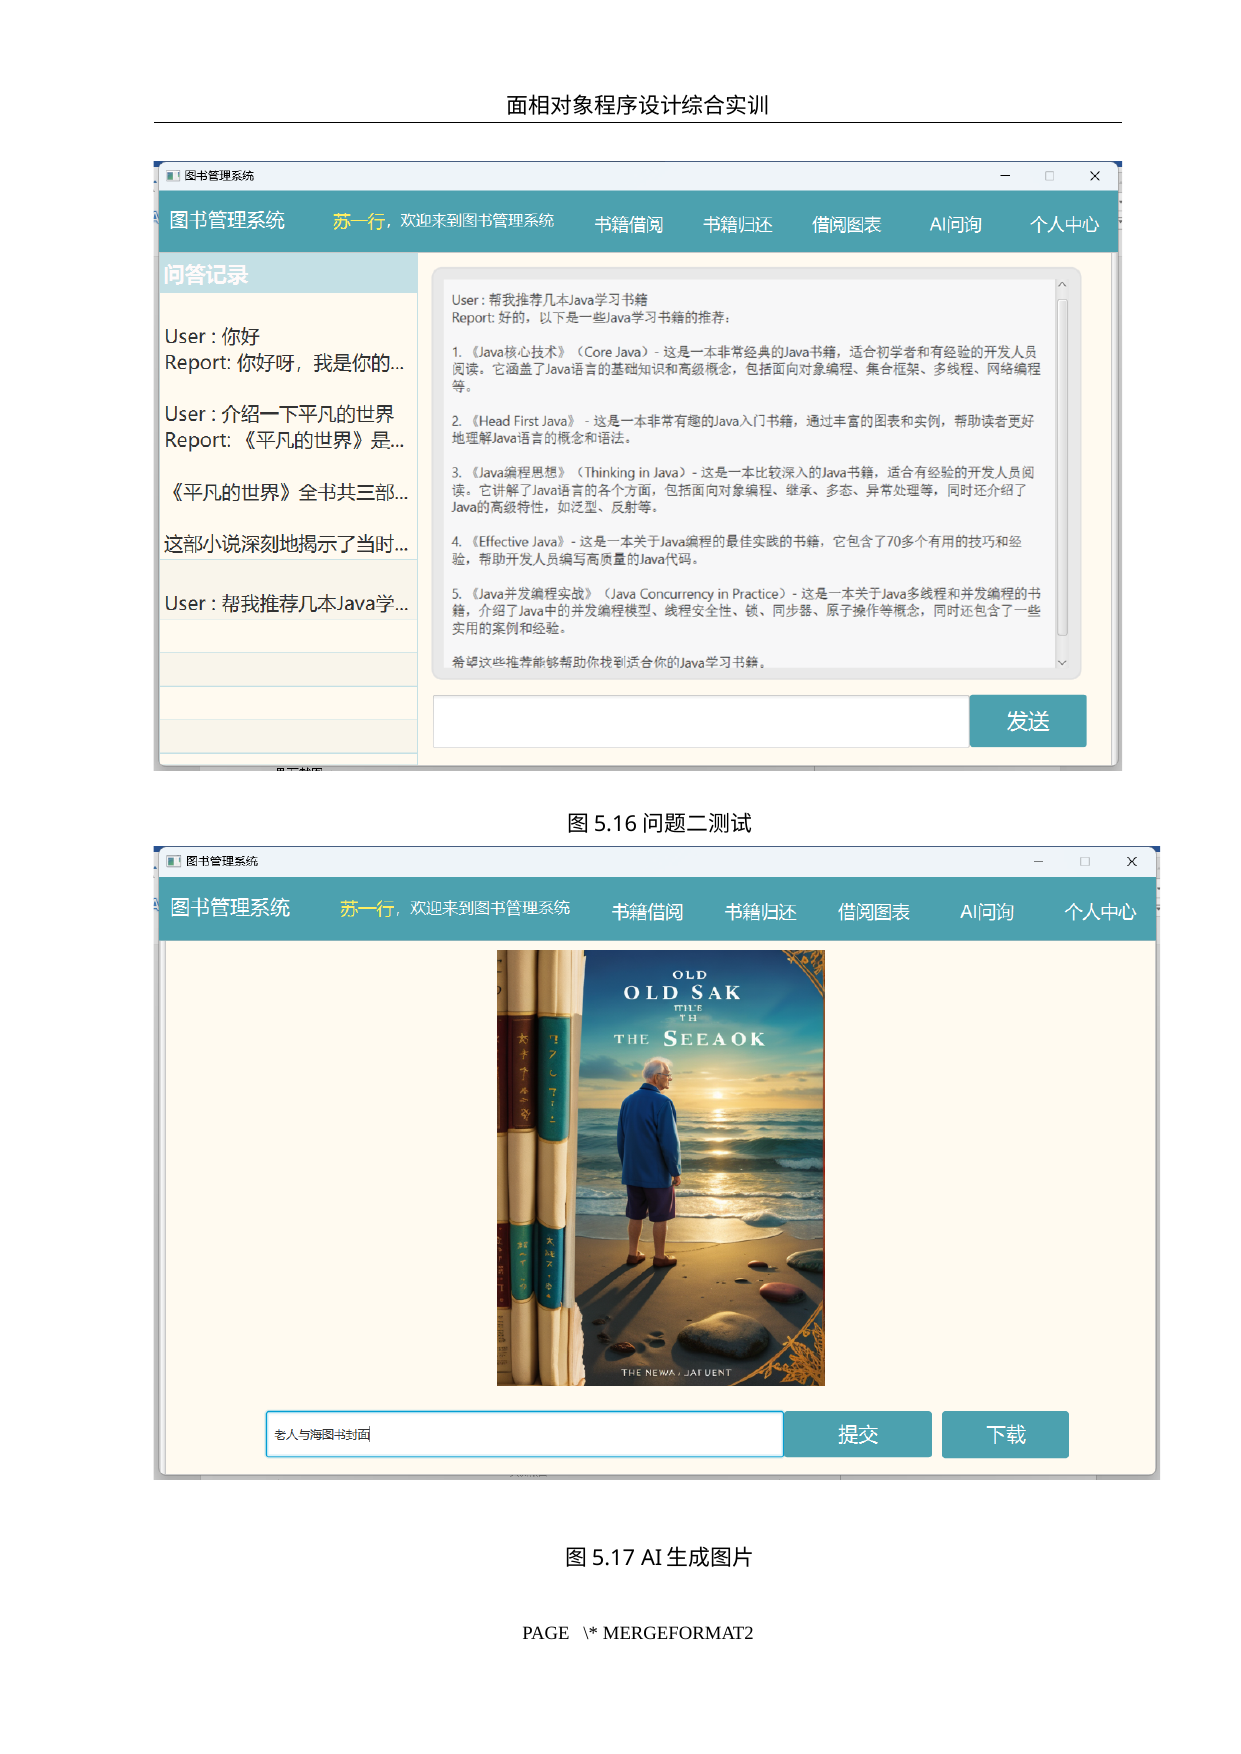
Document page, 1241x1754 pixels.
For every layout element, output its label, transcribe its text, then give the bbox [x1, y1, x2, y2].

picture [153, 161, 1123, 771]
text 图5.16 问题二测试 [153, 798, 1122, 846]
text 图5.17 AI生成图片 [153, 1532, 1122, 1579]
picture [153, 846, 1161, 1480]
